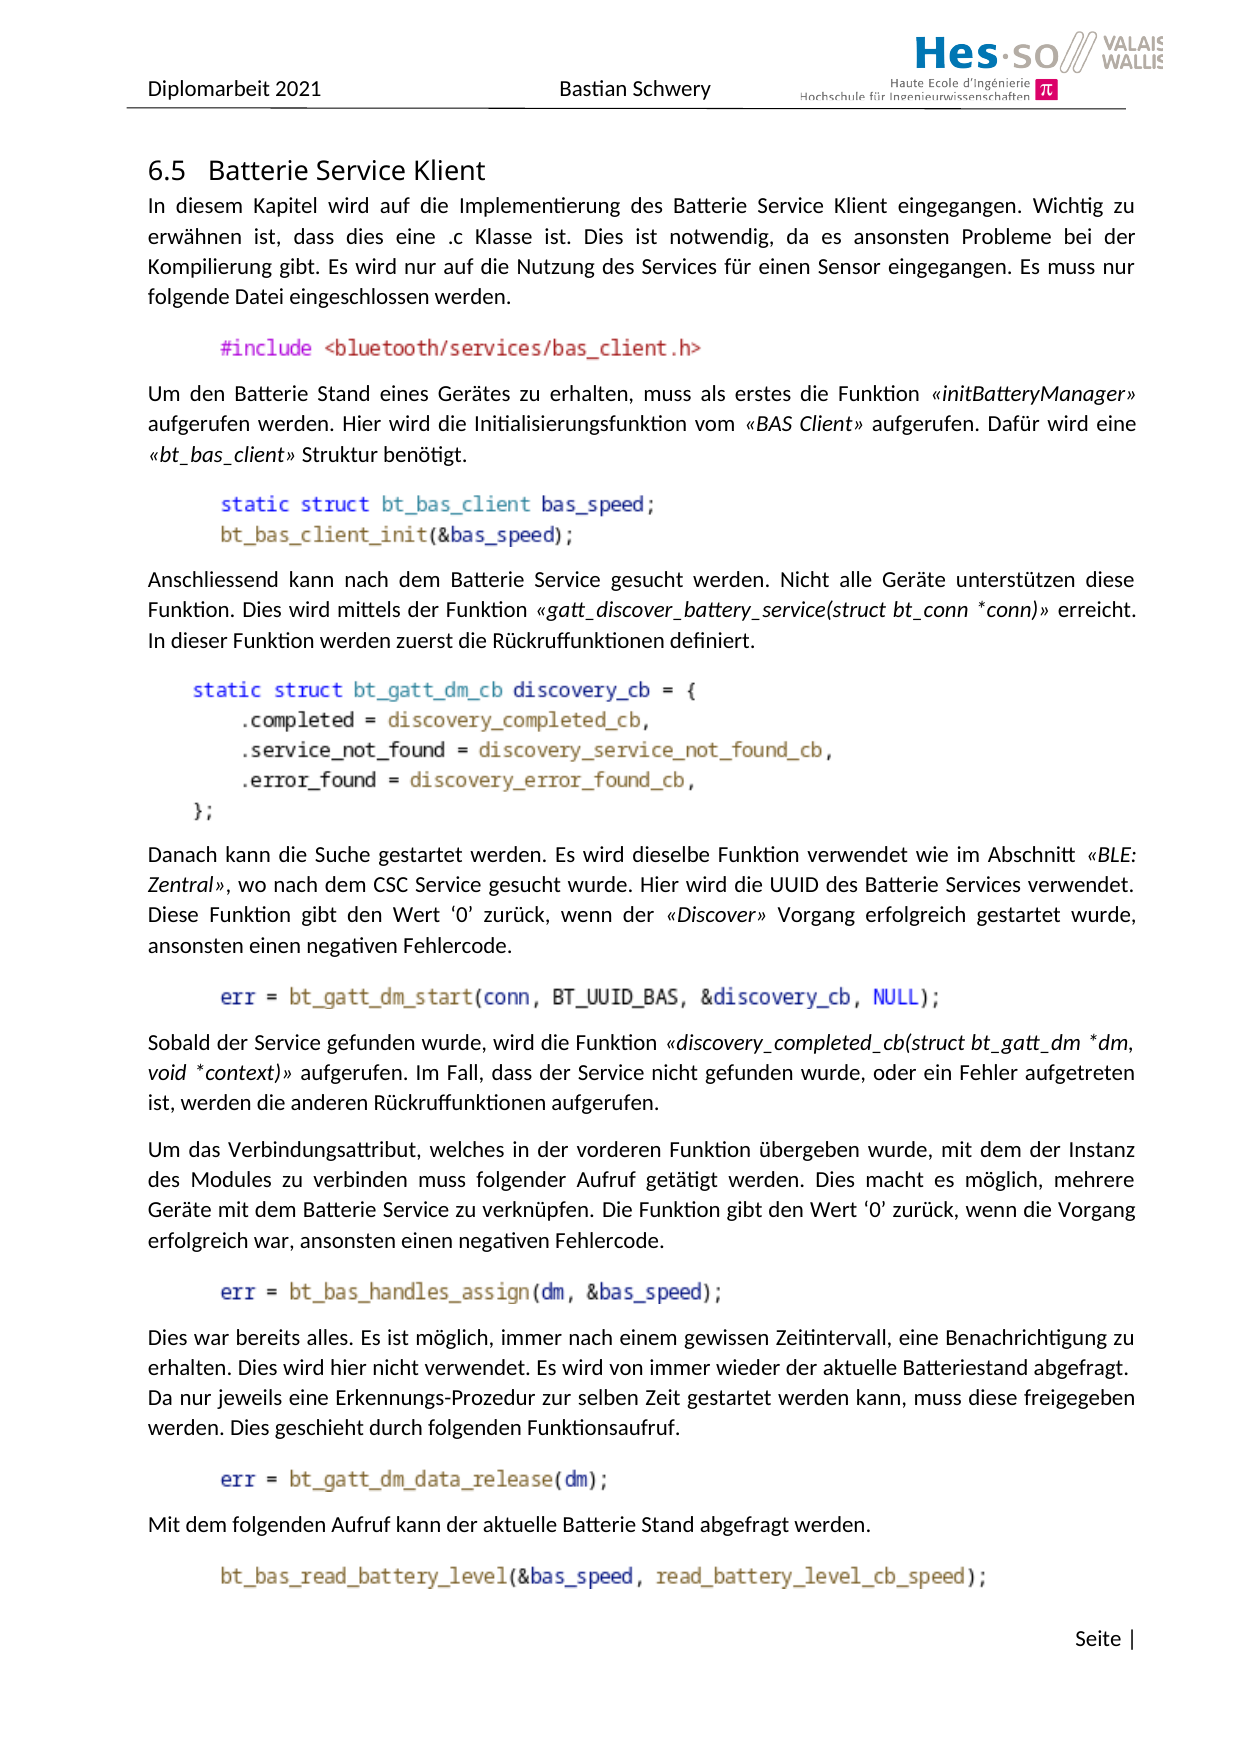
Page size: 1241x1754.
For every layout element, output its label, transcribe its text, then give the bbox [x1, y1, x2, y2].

text Anschliessend kann nach dem Batterie Service gesucht werden. Nicht alle Geräte unterstützen diese Funktion. Dies wird mittels der Funktion «gatt_discover_battery_service(struct bt_conn *conn)» erreicht. In dieser Funktion werden zuerst die Rückruffunktionen definiert. [148, 565, 1137, 654]
text Mit dem folgenden Aufruf kann der aktuelle Batterie Stand abgefragt werden. [148, 1511, 1137, 1539]
subtitle Batterie Service Klient [148, 152, 1137, 189]
text Um das Verbindungsattribut, welches in der vorderen Funktion übergeben wurde, mit dem der Instanz des Modules zu verbinden muss folgender Aufruf getätigt werden. Dies macht es möglich, mehrere Geräte mit dem Batterie Service zu verknüpfen. Die Funktion gibt den Wert ‘0’ zurück, wenn die Vorgang erfolgreich war, ansonsten einen negativen Fehlercode. [148, 1135, 1137, 1254]
text Danach kann die Suche gestartet werden. Es wird dieselbe Funktion verwendet wie im Abschnitt «BLE: Zentral», wo nach dem CSC Service gesucht wurde. Hier wird die UUID des Batterie Services verwendet. Diese Funktion gibt den Wert ‘0’ zurück, wenn der «Discover» Vorgang erfolgreich gestartet wurde, ansonsten einen negativen Fehlercode. [148, 840, 1137, 959]
picture [800, 31, 1163, 100]
text Dies war bereits alles. Es ist möglich, immer nach einem gewissen Zeitintervall, eine Benachrichtigung zu erhalten. Dies wird hier nicht verwendet. Es wird von immer wieder der aktuelle Batteriestand abgefragt. Da nur jeweils eine Erkennungs-Prozedur zur selben Zeit gestartet werden kann, muss diese freigegeben werden. Dies geschieht durch folgenden Funktionsaufruf. [148, 1323, 1137, 1442]
text Sobald der Service gefunden wurde, wird die Funktion «discovery_completed_cb(struct bt_gatt_dm *dm, void *context)» aufgerufen. Im Fall, dass der Service nicht gefunden wurde, oder ein Fehler aufgetreten ist, werden die anderen Rückruffunktionen aufgerufen. [148, 1028, 1137, 1116]
text In diesem Kapitel wird auf die Implementierung des Batterie Service Klient eingegangen. Wichtig zu erwähnen ist, dass dies eine .c Klasse ist. Dies ist notwendig, da es ansonsten Probleme bei der Kompilierung gibt. Es wird nur auf die Nutzung des Services für einen Sensor eingegangen. Es muss nur folgende Datei eingeschlossen werden. [148, 192, 1137, 310]
text Um den Batterie Stand eines Gerätes zu erhalten, muss als erstes die Funktion «initBatteryManager» aufgerufen werden. Hier wird die Initialisierungsfunktion vom «BAS Client» aufgerufen. Dafür wird eine «bt_bas_client» Struktur benötigt. [148, 379, 1137, 468]
